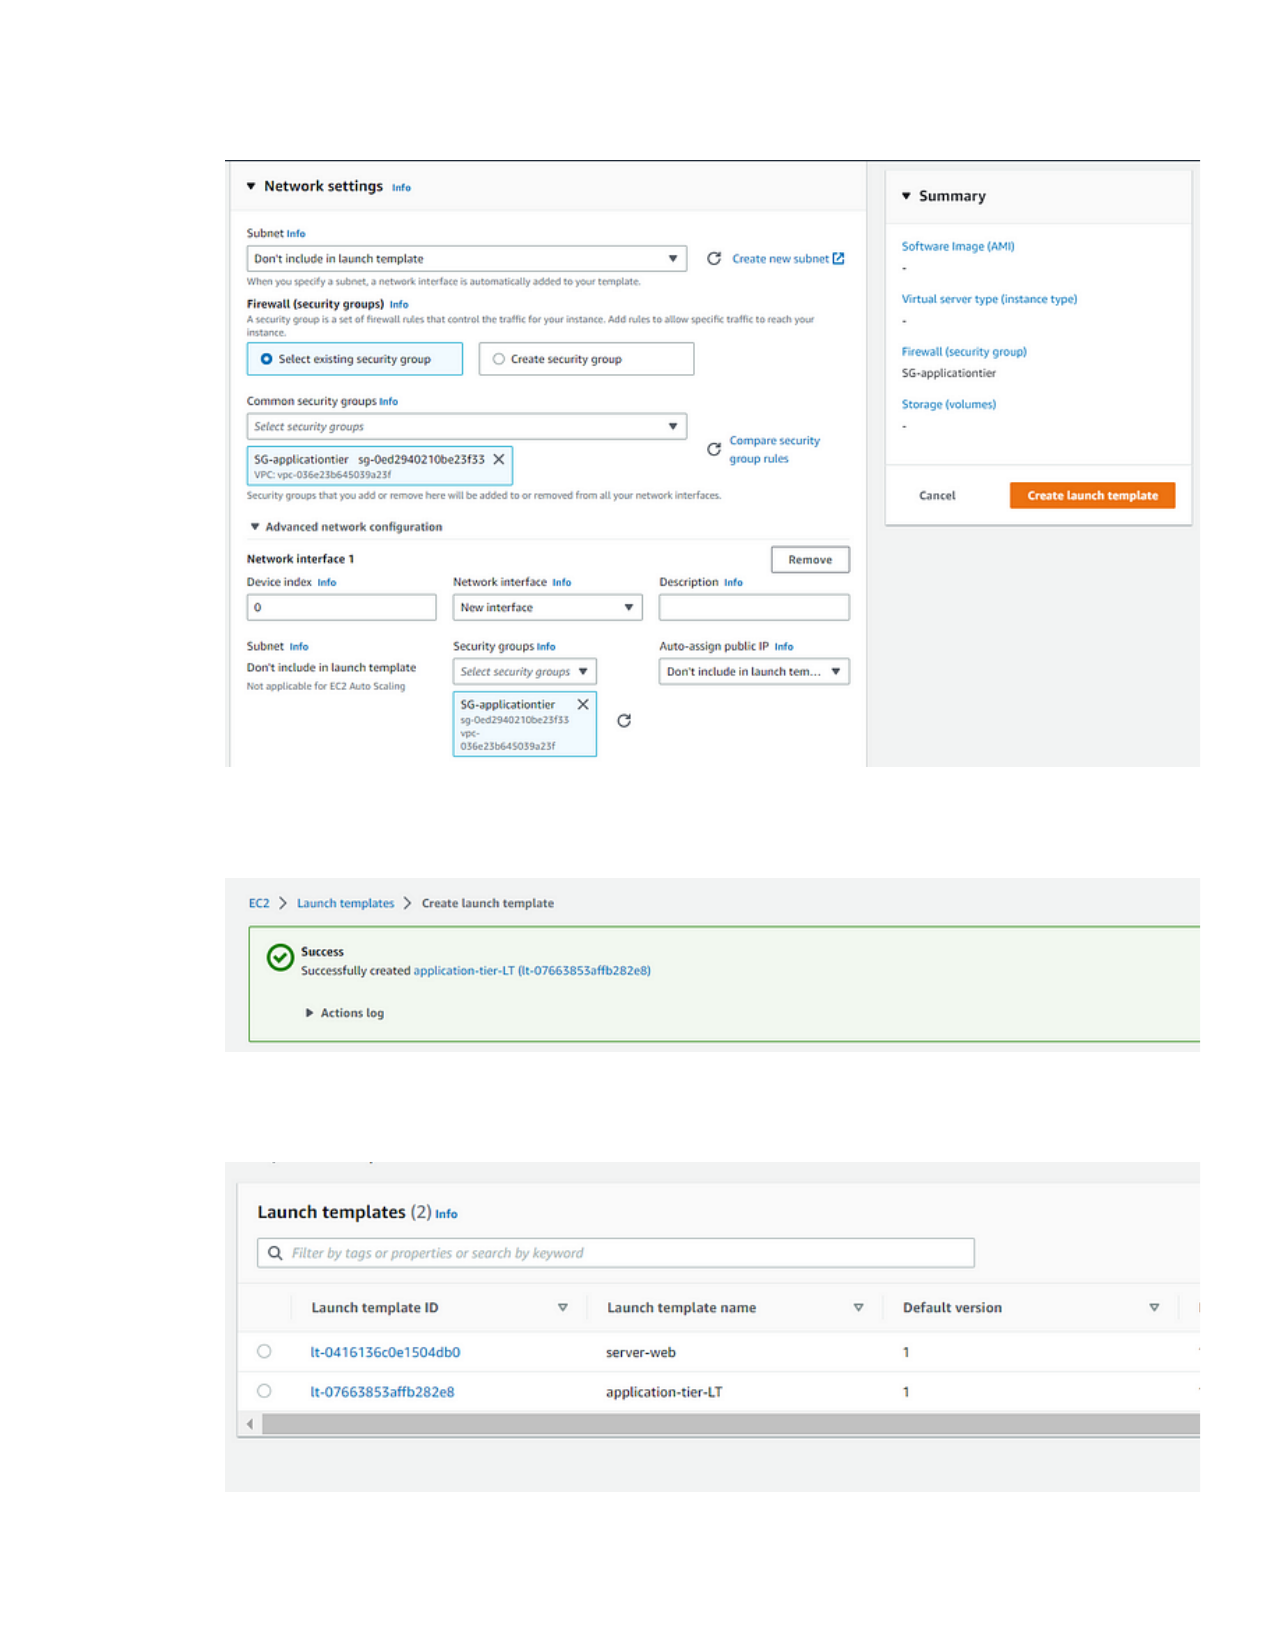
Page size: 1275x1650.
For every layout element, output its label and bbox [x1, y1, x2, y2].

picture [225, 1162, 1200, 1492]
picture [225, 160, 1200, 767]
picture [225, 878, 1200, 1052]
